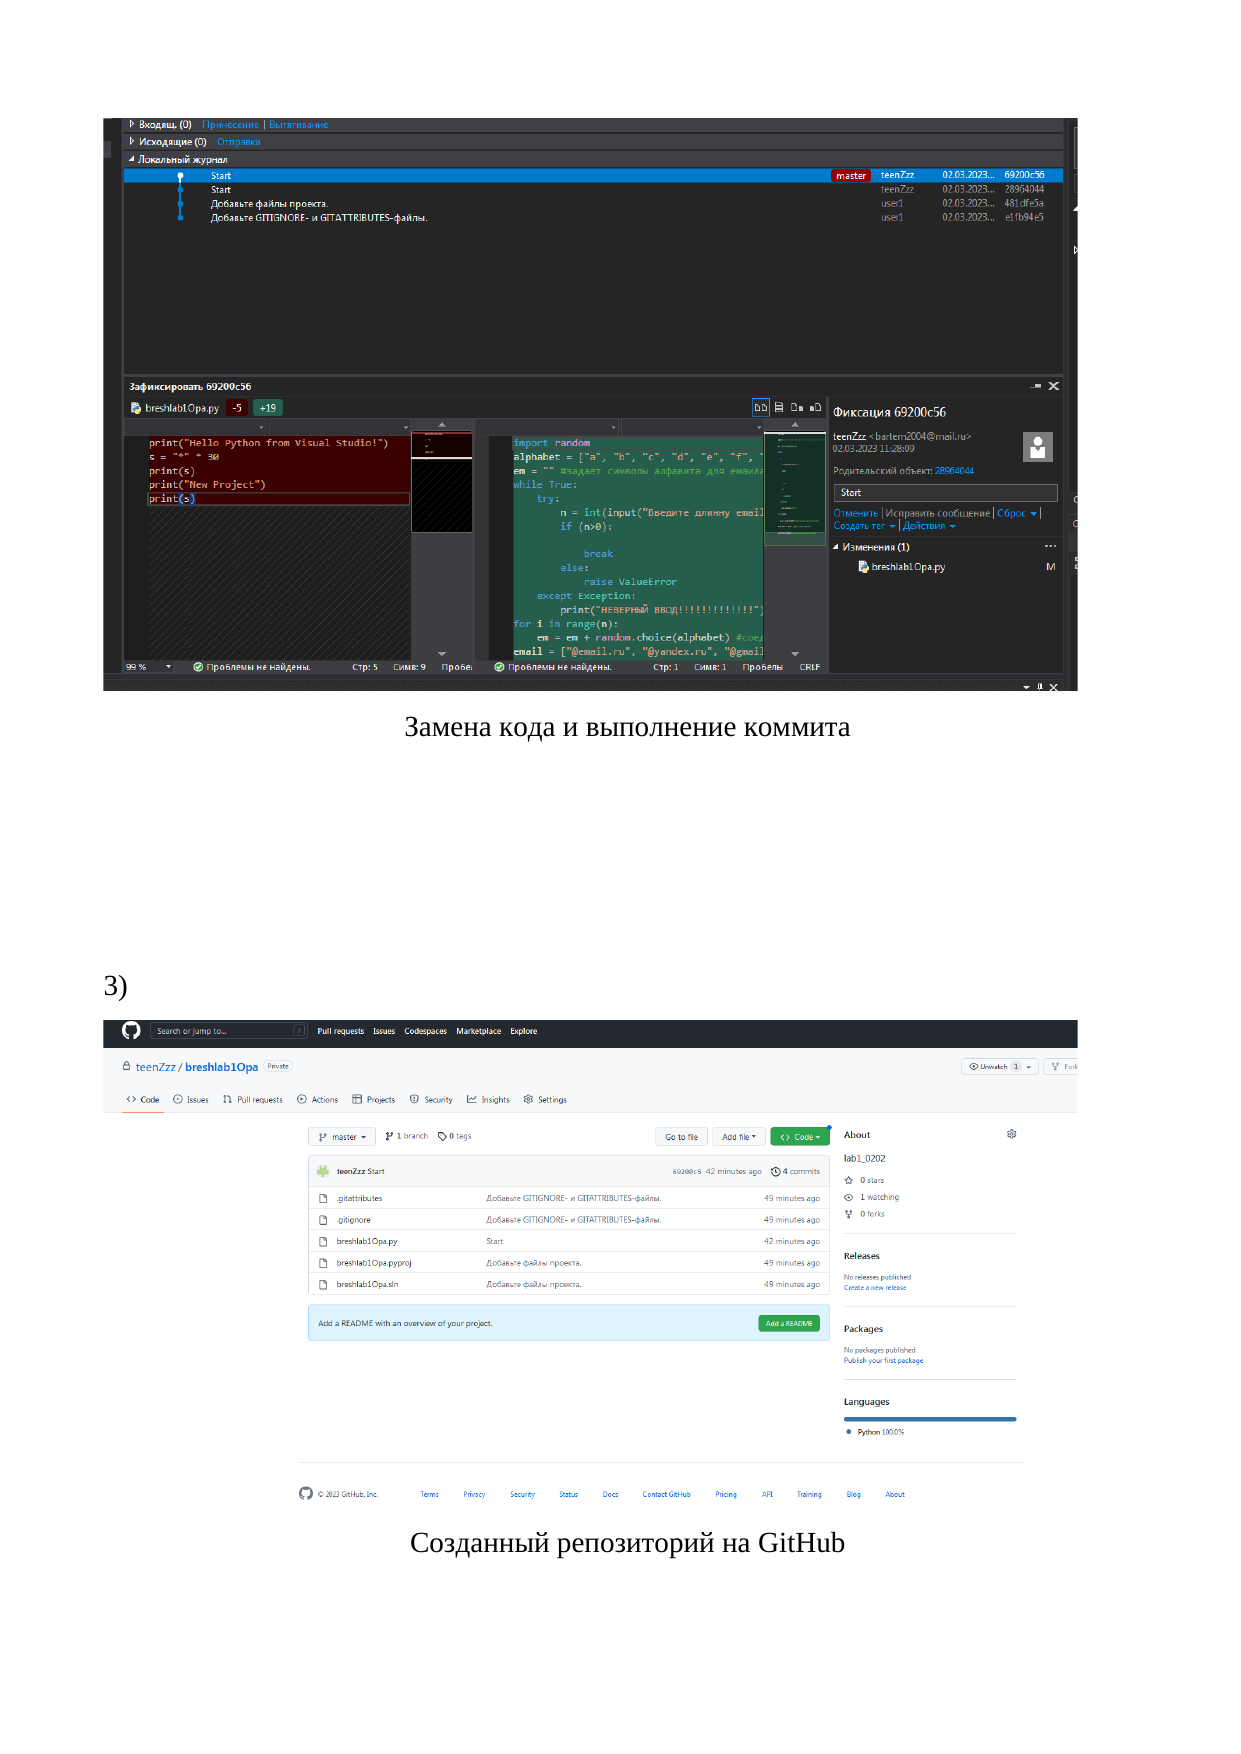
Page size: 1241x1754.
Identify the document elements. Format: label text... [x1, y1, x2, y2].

text 3) [103, 968, 1152, 1001]
text Созданный репозиторий на GitHub [103, 1525, 1152, 1558]
text Замена кода и выполнение коммита [103, 709, 1152, 743]
picture [103, 1020, 1078, 1506]
picture [103, 118, 1078, 691]
